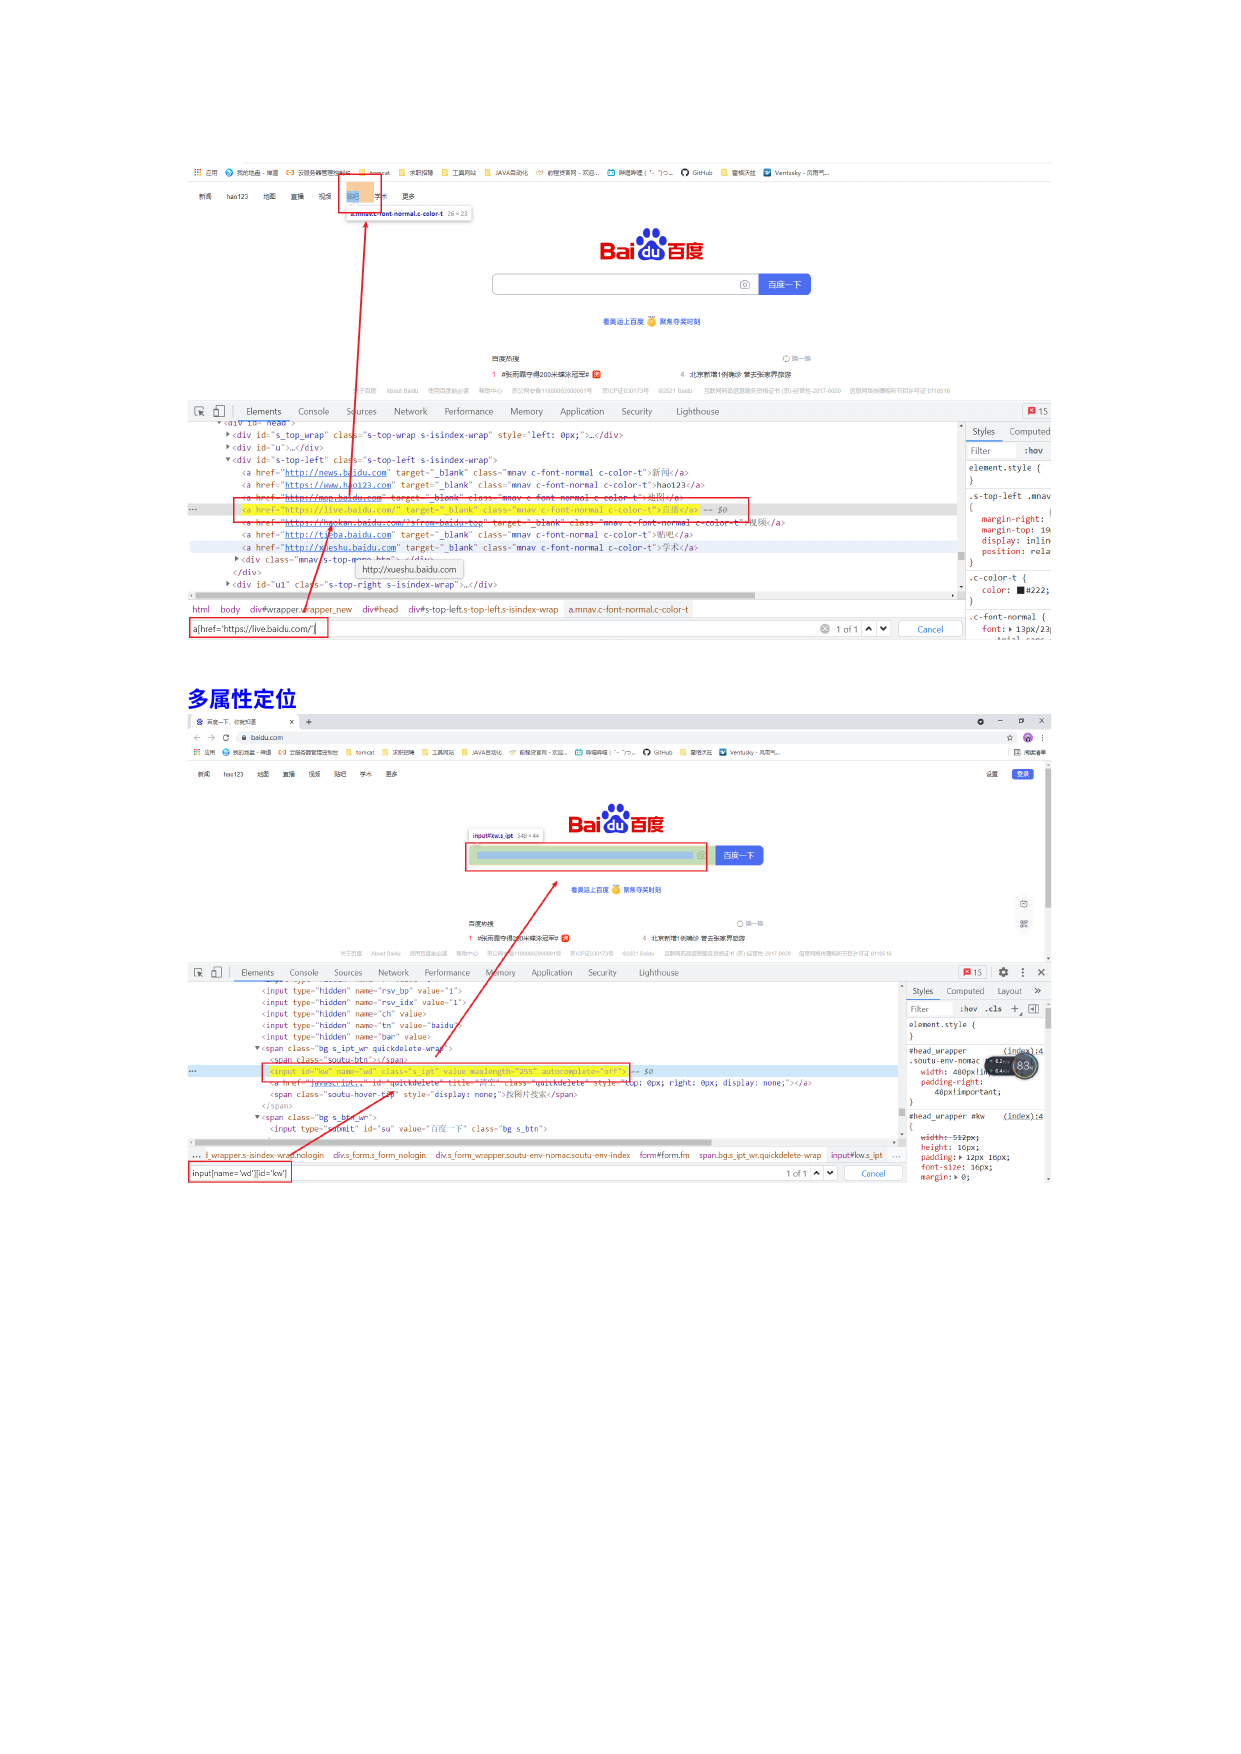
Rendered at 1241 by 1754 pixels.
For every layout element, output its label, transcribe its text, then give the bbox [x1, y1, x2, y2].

list 多属性定位 [187, 682, 1053, 714]
picture [187, 162, 1051, 640]
picture [187, 714, 1052, 1183]
